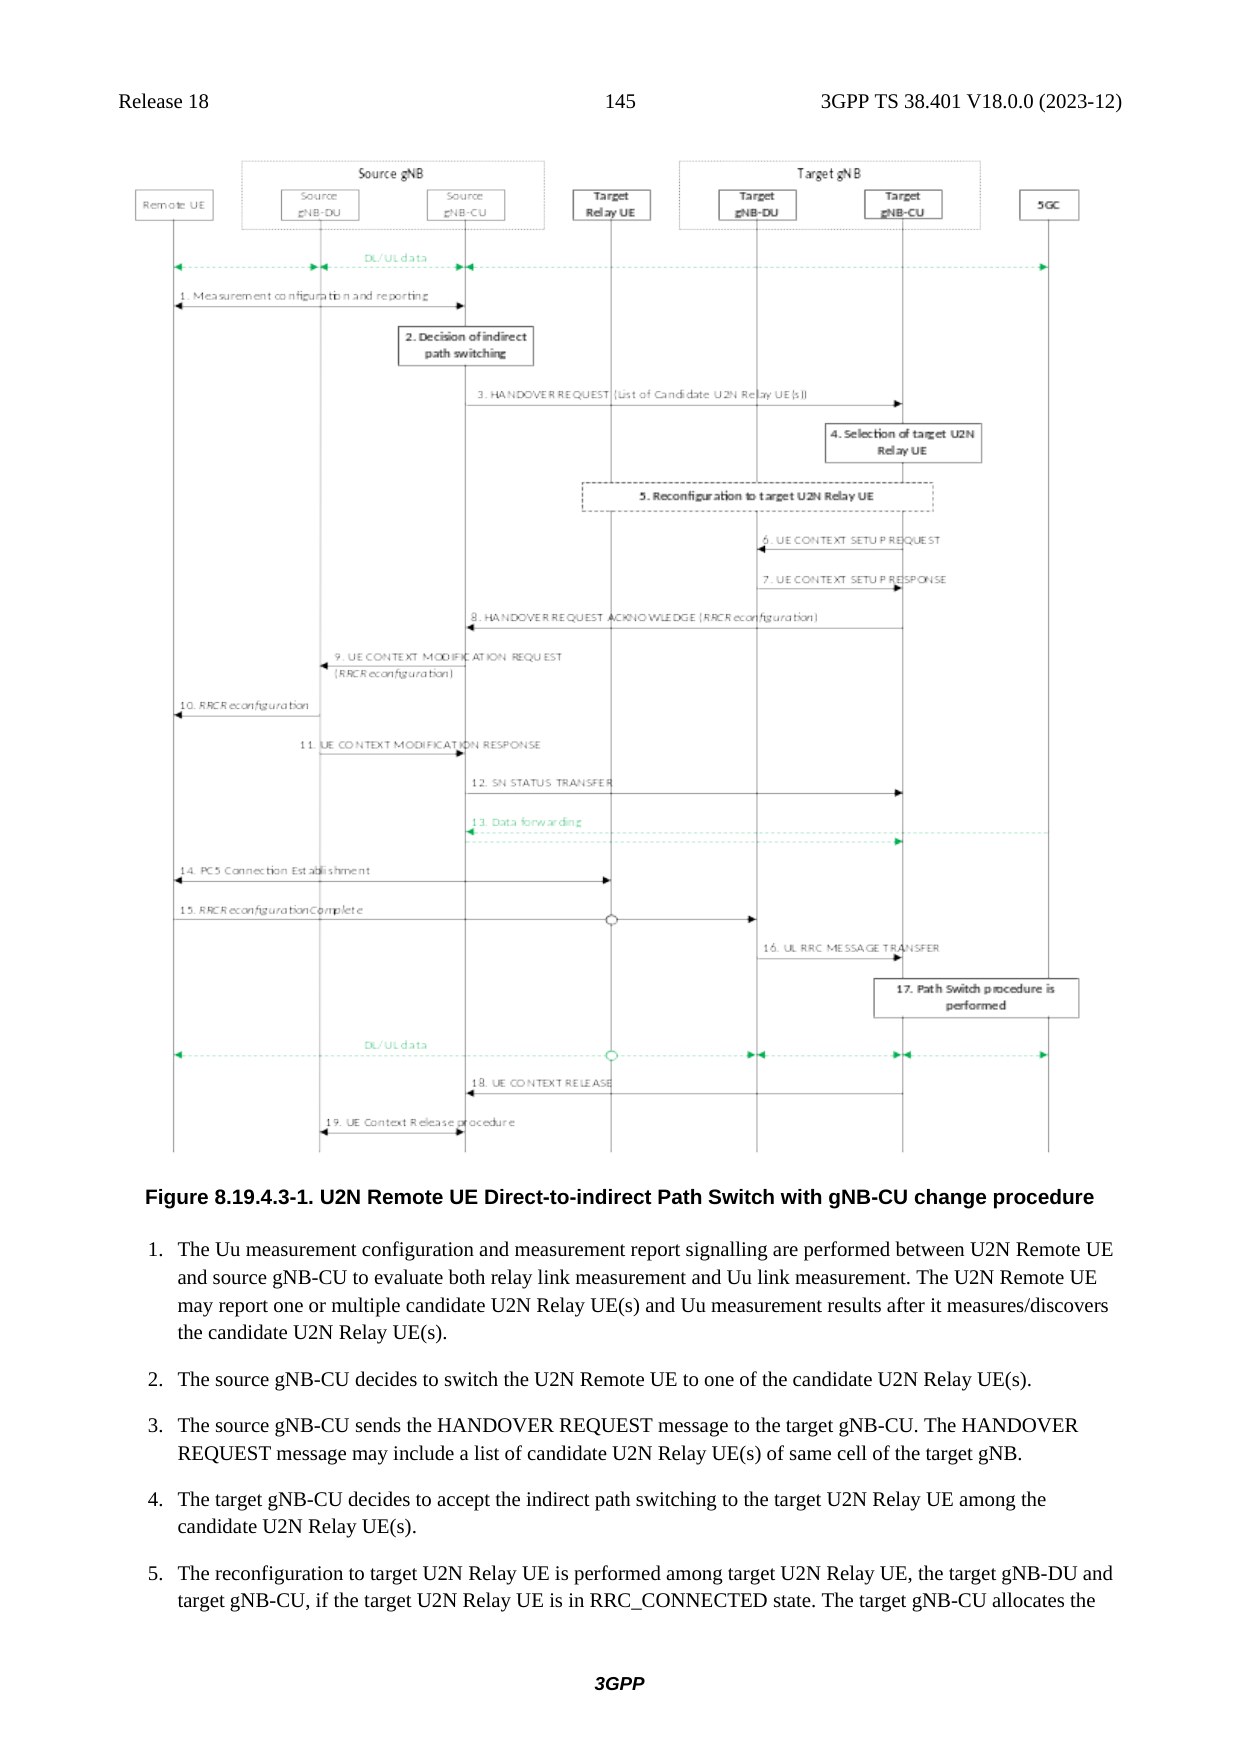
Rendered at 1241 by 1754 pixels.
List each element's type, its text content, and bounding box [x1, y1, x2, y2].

text 2. The source gNB-CU decides to switch the U2N Remote UE to one of the candidate U2N Relay UE(s). [148, 1367, 1122, 1391]
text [148, 1561, 1122, 1612]
text 3. The source gNB-CU sends the HANDOVER REQUEST message to the target gNB-CU. The HANDOVER REQUEST message may include a list of candidate U2N Relay UE(s) of same cell of the target gNB. [148, 1413, 1122, 1464]
text 1. The Uu measurement configuration and measurement report signalling are performed between U2N Remote UE and source gNB-CU to evaluate both relay link measurement and Uu link measurement. The U2N Remote UE may report one or multiple candidate U2N Relay UE(s) and Uu measurement results after it measures/discovers the candidate U2N Relay UE(s). [148, 1237, 1122, 1344]
text 4. The target gNB-CU decides to accept the indirect path switching to the target U2N Relay UE among the candidate U2N Relay UE(s). [148, 1487, 1122, 1538]
text Figure 8.19.4.3-1. U2N Remote UE Direct-to-indirect Path Switch with gNB-CU change procedure [118, 1185, 1122, 1209]
